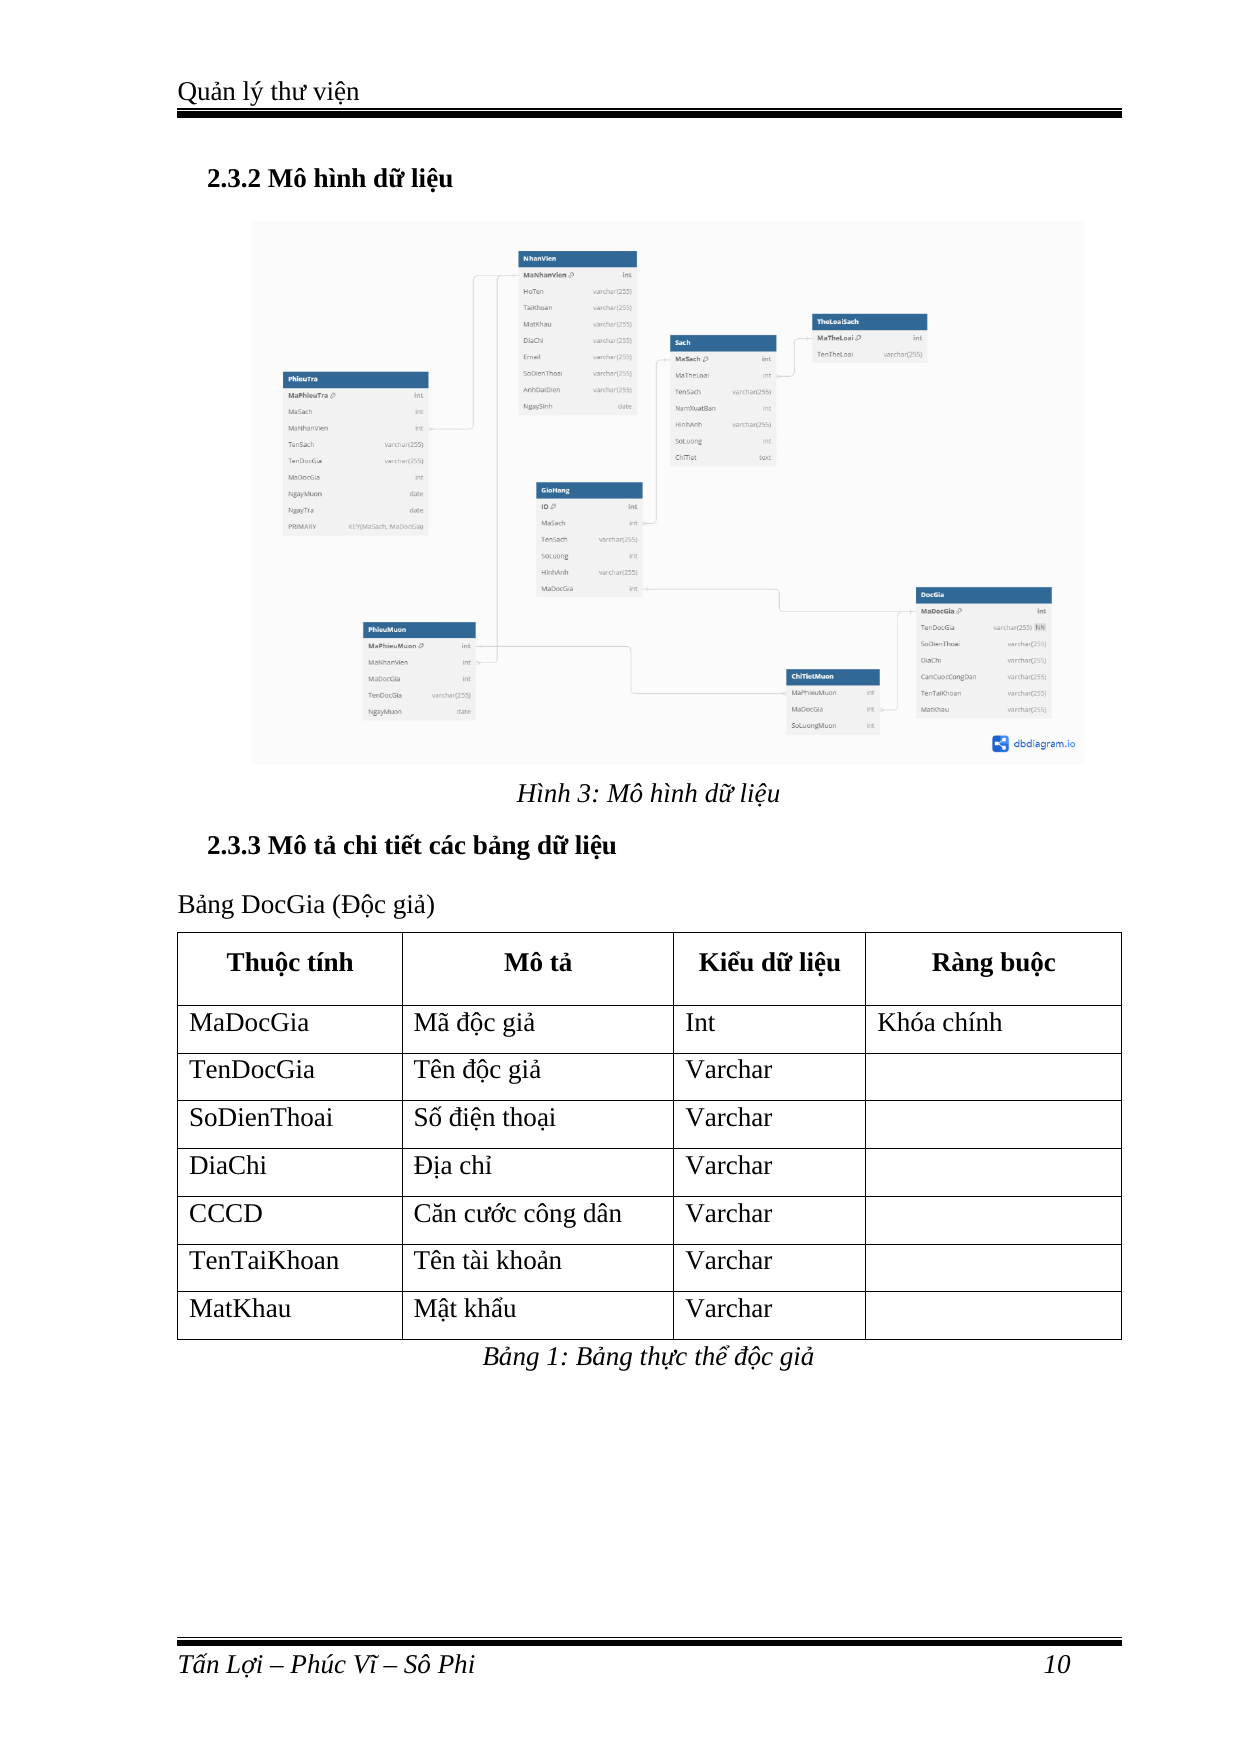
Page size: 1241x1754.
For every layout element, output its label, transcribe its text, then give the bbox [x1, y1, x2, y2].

table_cell [866, 1149, 1121, 1196]
table_cell Tên tài khoản [403, 1245, 673, 1291]
table_cell Varchar [674, 1197, 865, 1243]
table_cell MatKhau [178, 1292, 402, 1339]
table_cell TenDocGia [178, 1054, 402, 1100]
table_cell MaDocGia [178, 1006, 402, 1053]
table_cell CCCD [178, 1197, 402, 1243]
text Hình 3: Mô hình dữ liệu [177, 777, 1122, 808]
table_cell Mật khẩu [403, 1292, 673, 1339]
table_cell [866, 1292, 1121, 1339]
table_cell Varchar [674, 1245, 865, 1291]
table_cell Khóa chính [866, 1006, 1121, 1053]
table_cell Mã độc giả [403, 1006, 673, 1053]
table_header Kiểu dữ liệu [674, 933, 865, 1005]
table_cell Int [674, 1006, 865, 1053]
table_header Mô tả [403, 933, 673, 1005]
picture [252, 221, 1084, 765]
table_header Ràng buộc [866, 933, 1121, 1005]
table_cell TenTaiKhoan [178, 1245, 402, 1291]
text Bảng 1: Bảng thực thể độc giả [177, 1340, 1122, 1371]
table_cell Địa chỉ [403, 1149, 673, 1196]
table_cell SoDienThoai [178, 1101, 402, 1148]
table_cell [866, 1054, 1121, 1100]
table_header Thuộc tính [178, 933, 402, 1005]
table_cell Varchar [674, 1101, 865, 1148]
table_cell Varchar [674, 1054, 865, 1100]
table_cell Varchar [674, 1292, 865, 1339]
table_cell [866, 1245, 1121, 1291]
table_cell [866, 1197, 1121, 1243]
table_cell Căn cước công dân [403, 1197, 673, 1243]
table_cell [866, 1101, 1121, 1148]
table_cell Varchar [674, 1149, 865, 1196]
subtitle 2.3.3 Mô tả chi tiết các bảng dữ liệu [207, 829, 1122, 861]
text Bảng DocGia (Độc giả) [177, 888, 1122, 920]
subtitle 2.3.2 Mô hình dữ liệu [207, 162, 1122, 193]
table_cell Số điện thoại [403, 1101, 673, 1148]
table_cell Tên độc giả [403, 1054, 673, 1100]
table_cell DiaChi [178, 1149, 402, 1196]
